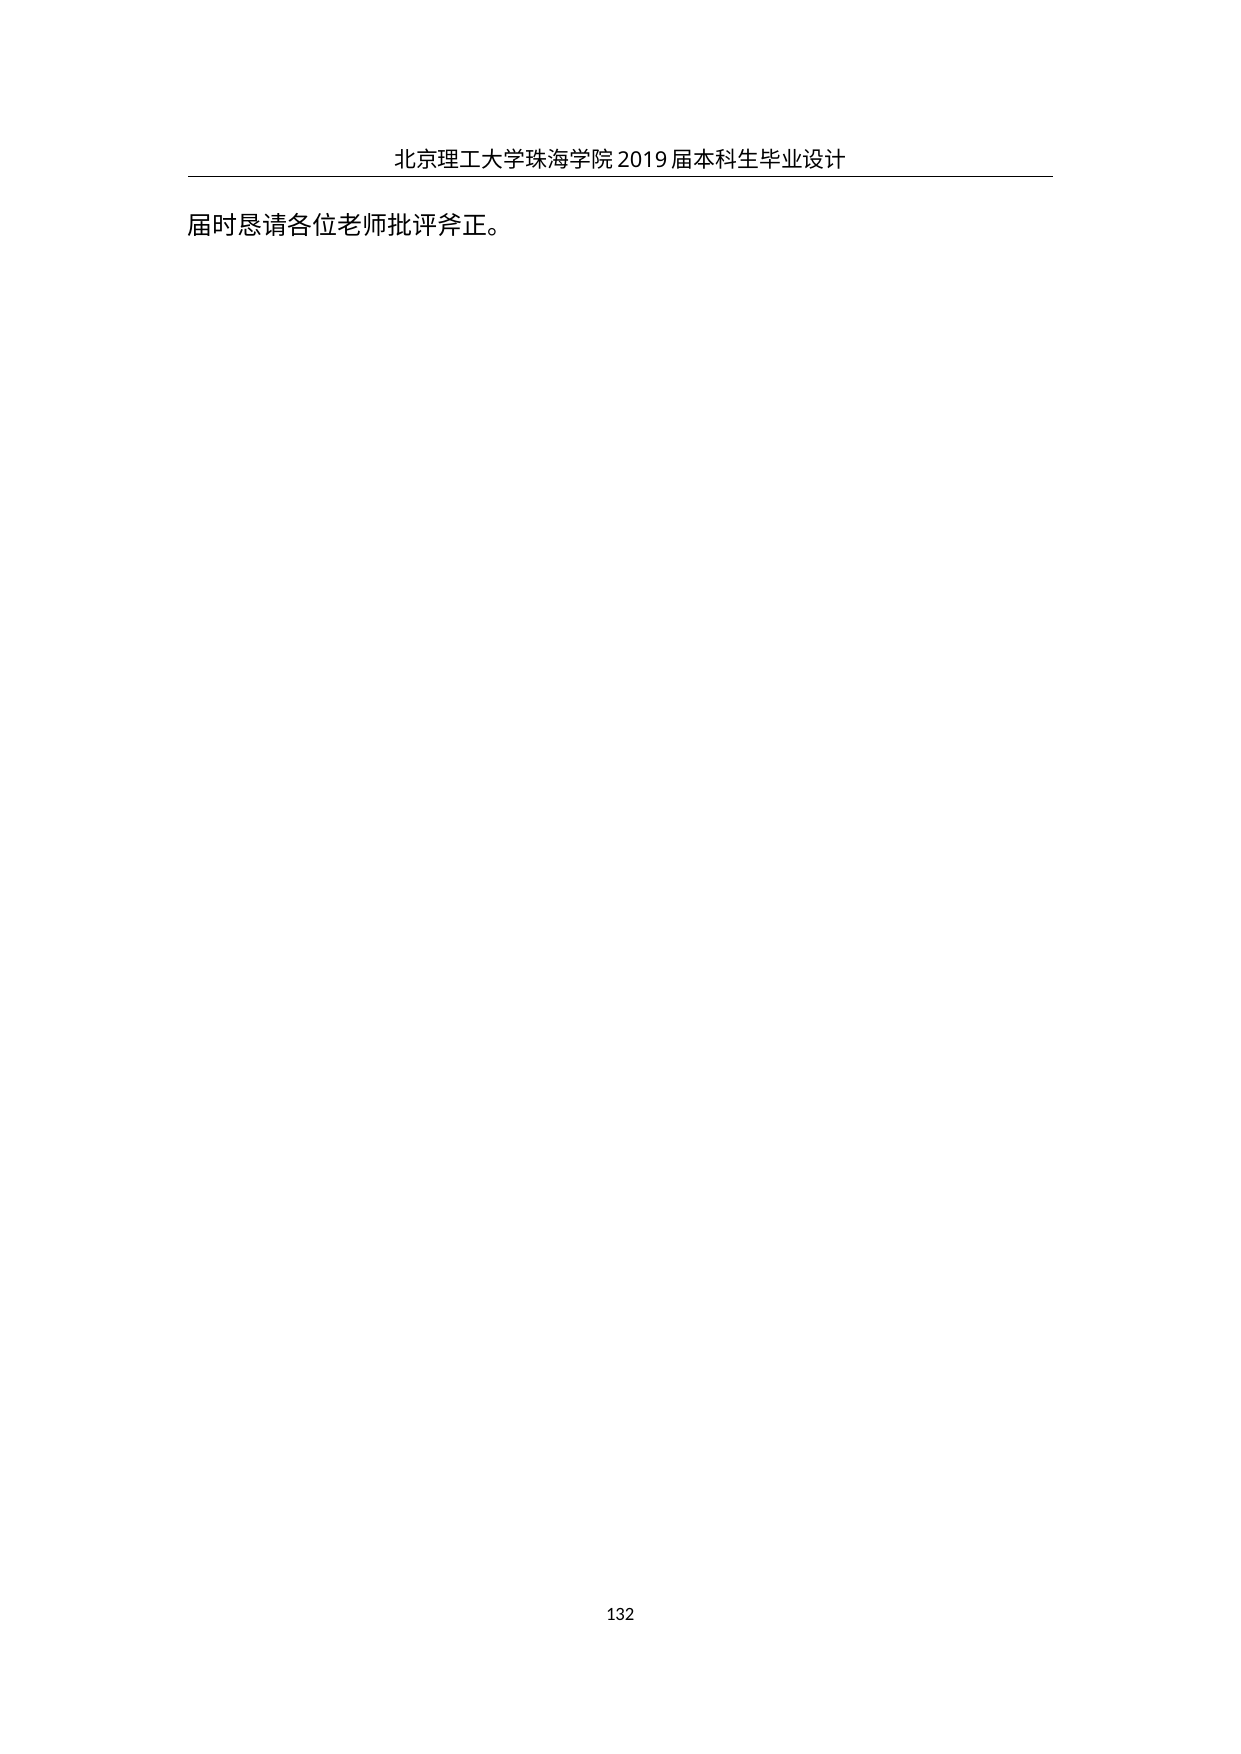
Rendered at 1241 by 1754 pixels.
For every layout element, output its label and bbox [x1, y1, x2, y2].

text [187, 191, 1053, 256]
